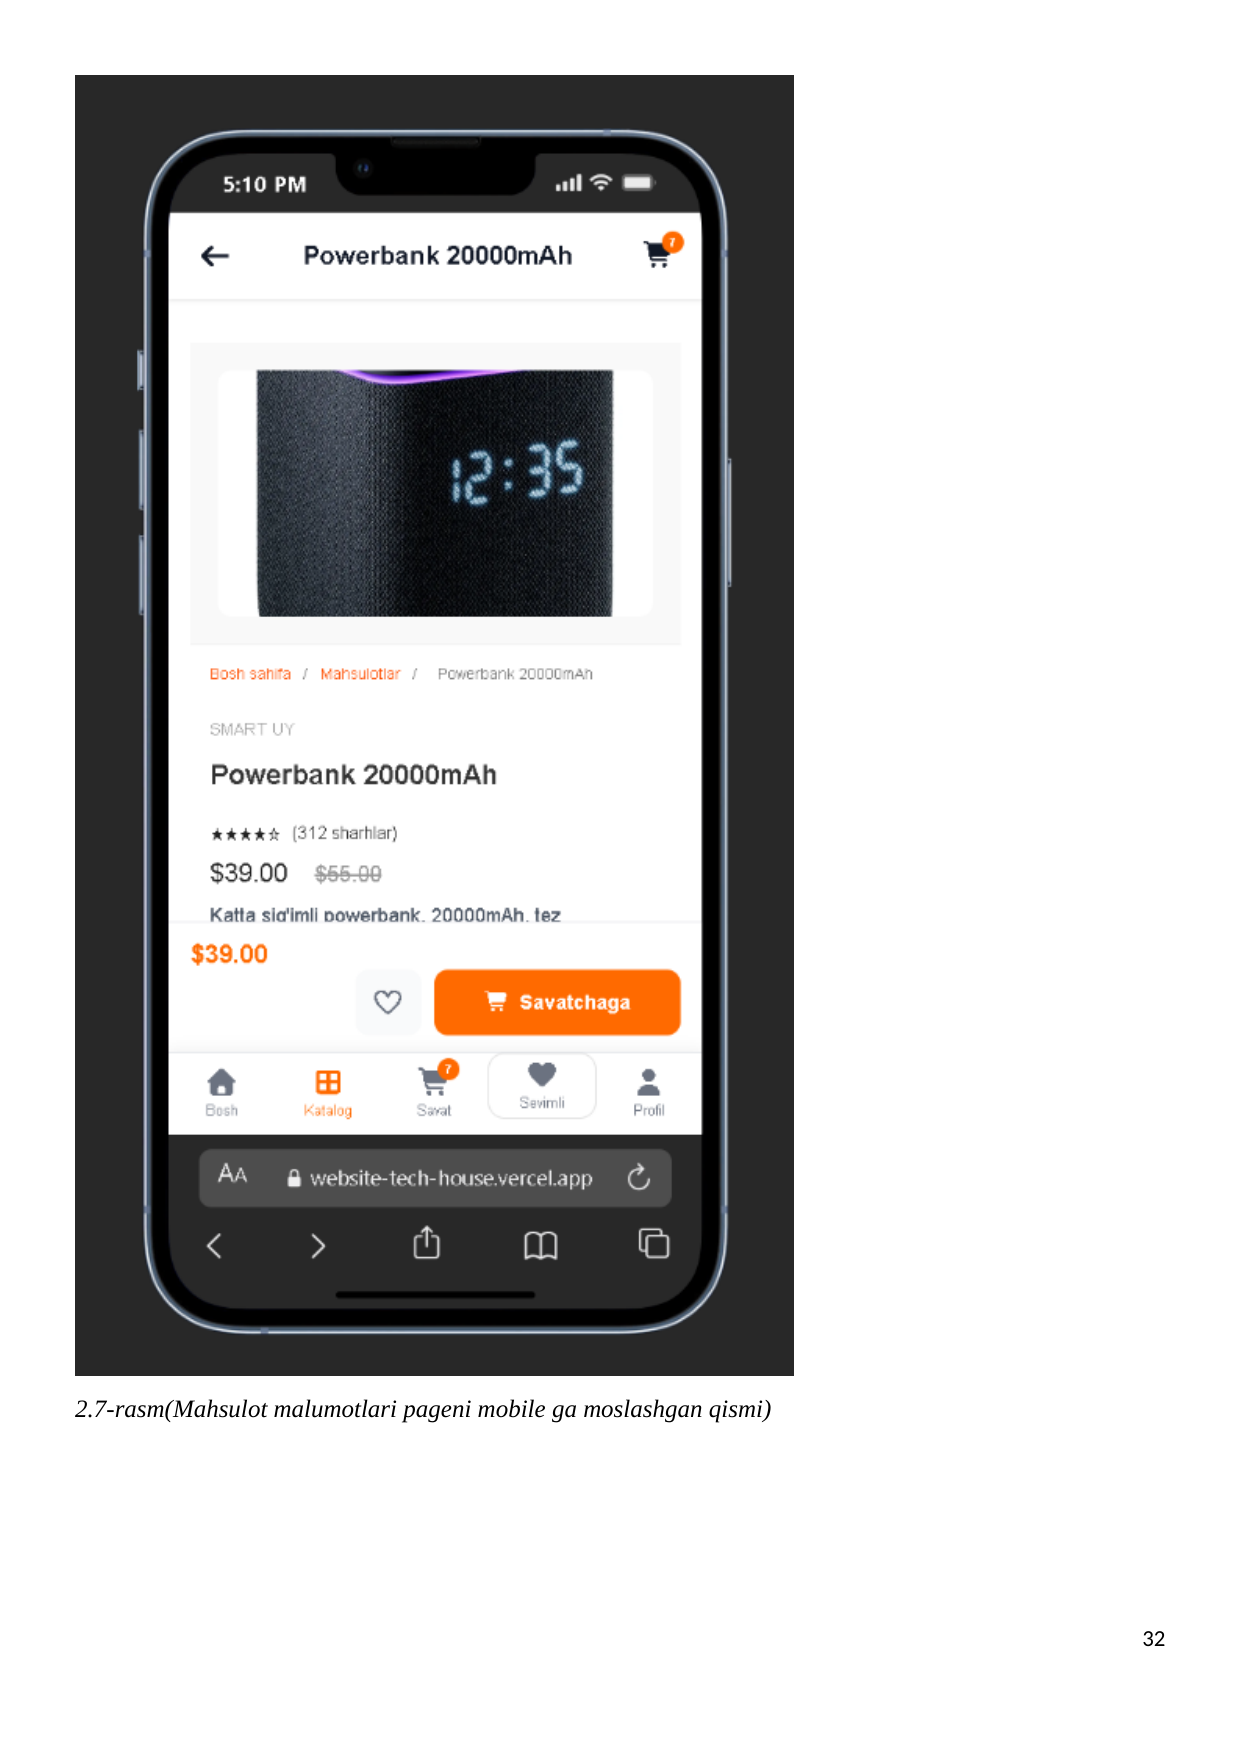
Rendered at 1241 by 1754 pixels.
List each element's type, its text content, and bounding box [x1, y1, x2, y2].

picture [75, 75, 794, 1376]
text 2.7-rasm(Mahsulot malumotlari pageni mobile ga moslashgan qismi) [75, 1394, 1165, 1423]
